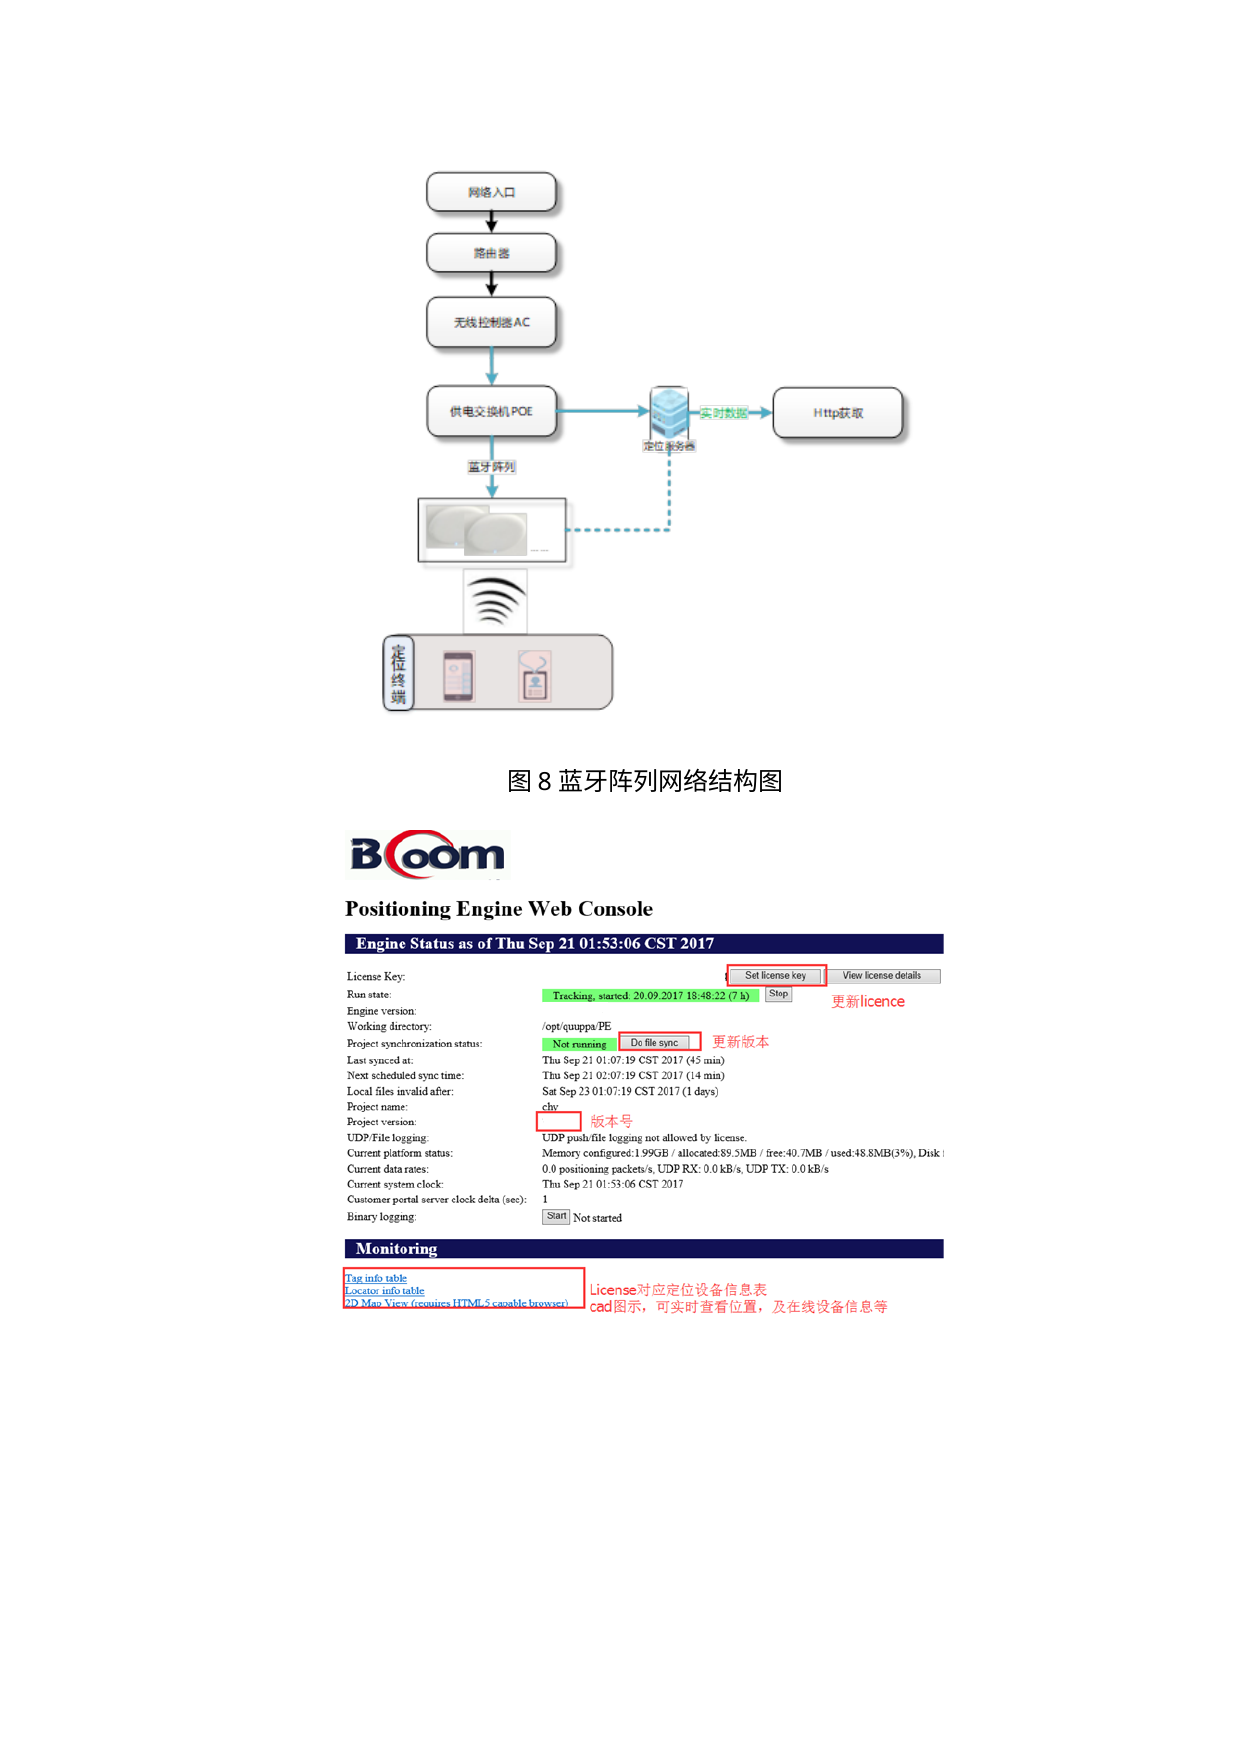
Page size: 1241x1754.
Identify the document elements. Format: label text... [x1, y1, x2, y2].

picture [381, 162, 917, 717]
text 图8 蓝牙阵列网络结构图 [187, 747, 1053, 812]
picture [340, 830, 944, 1315]
